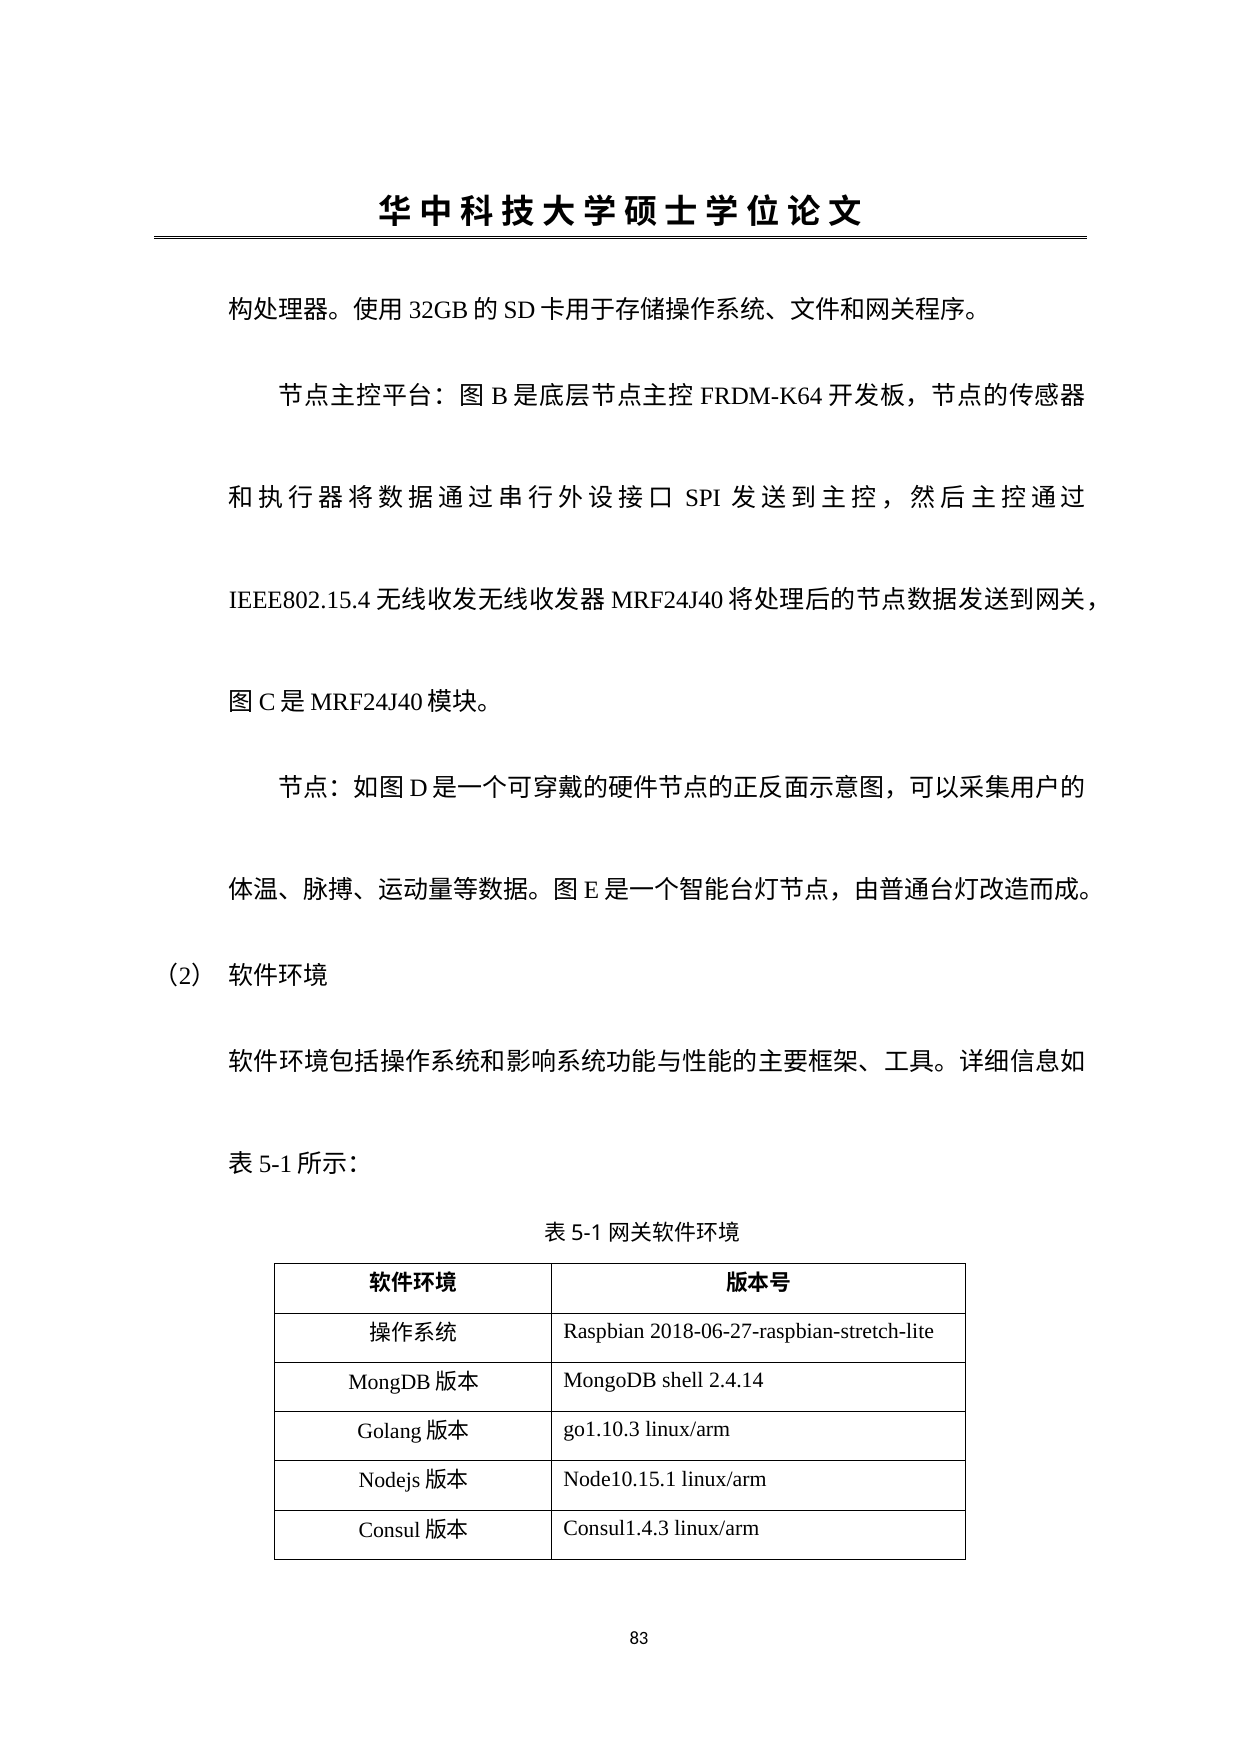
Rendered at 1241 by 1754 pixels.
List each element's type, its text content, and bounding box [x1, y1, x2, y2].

table_cell Nodejs版本 [275, 1461, 551, 1509]
list 软件环境 [153, 939, 1087, 1007]
table_header 软件环境 [275, 1264, 551, 1312]
table_cell go1.10.3 linux/arm [552, 1412, 965, 1460]
table_cell Raspbian 2018-06-27-raspbian-stretch-lite [552, 1314, 965, 1362]
table_cell 操作系统 [275, 1314, 551, 1362]
table_header 版本号 [552, 1264, 965, 1312]
list 软件环境包括操作系统和影响系统功能与性能的主要框架、工具。详细信息如表5-1所示： [228, 1026, 1087, 1195]
table_cell Consul1.4.3 linux/arm [552, 1511, 965, 1559]
list 节点主控平台：图B是底层节点主控FRDM-K64开发板，节点的传感器和执行器将数据通过串行外设接口SPI发送到主控，然后主控通过IEEE802.15.4无线收发无线收发器MRF24J40将处理后的节点数据发送到网关，图C是MRF24J40模块。 [228, 360, 1087, 733]
text 表 5-1 网关软件环境 [153, 1213, 1087, 1247]
table_cell MongDB版本 [275, 1363, 551, 1411]
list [228, 274, 1087, 342]
table_cell Golang版本 [275, 1412, 551, 1460]
table_cell MongoDB shell 2.4.14 [552, 1363, 965, 1411]
list 节点：如图D是一个可穿戴的硬件节点的正反面示意图，可以采集用户的体温、脉搏、运动量等数据。图E是一个智能台灯节点，由普通台灯改造而成。 [228, 752, 1087, 921]
table_cell Node10.15.1 linux/arm [552, 1461, 965, 1509]
table_cell Consul版本 [275, 1511, 551, 1559]
